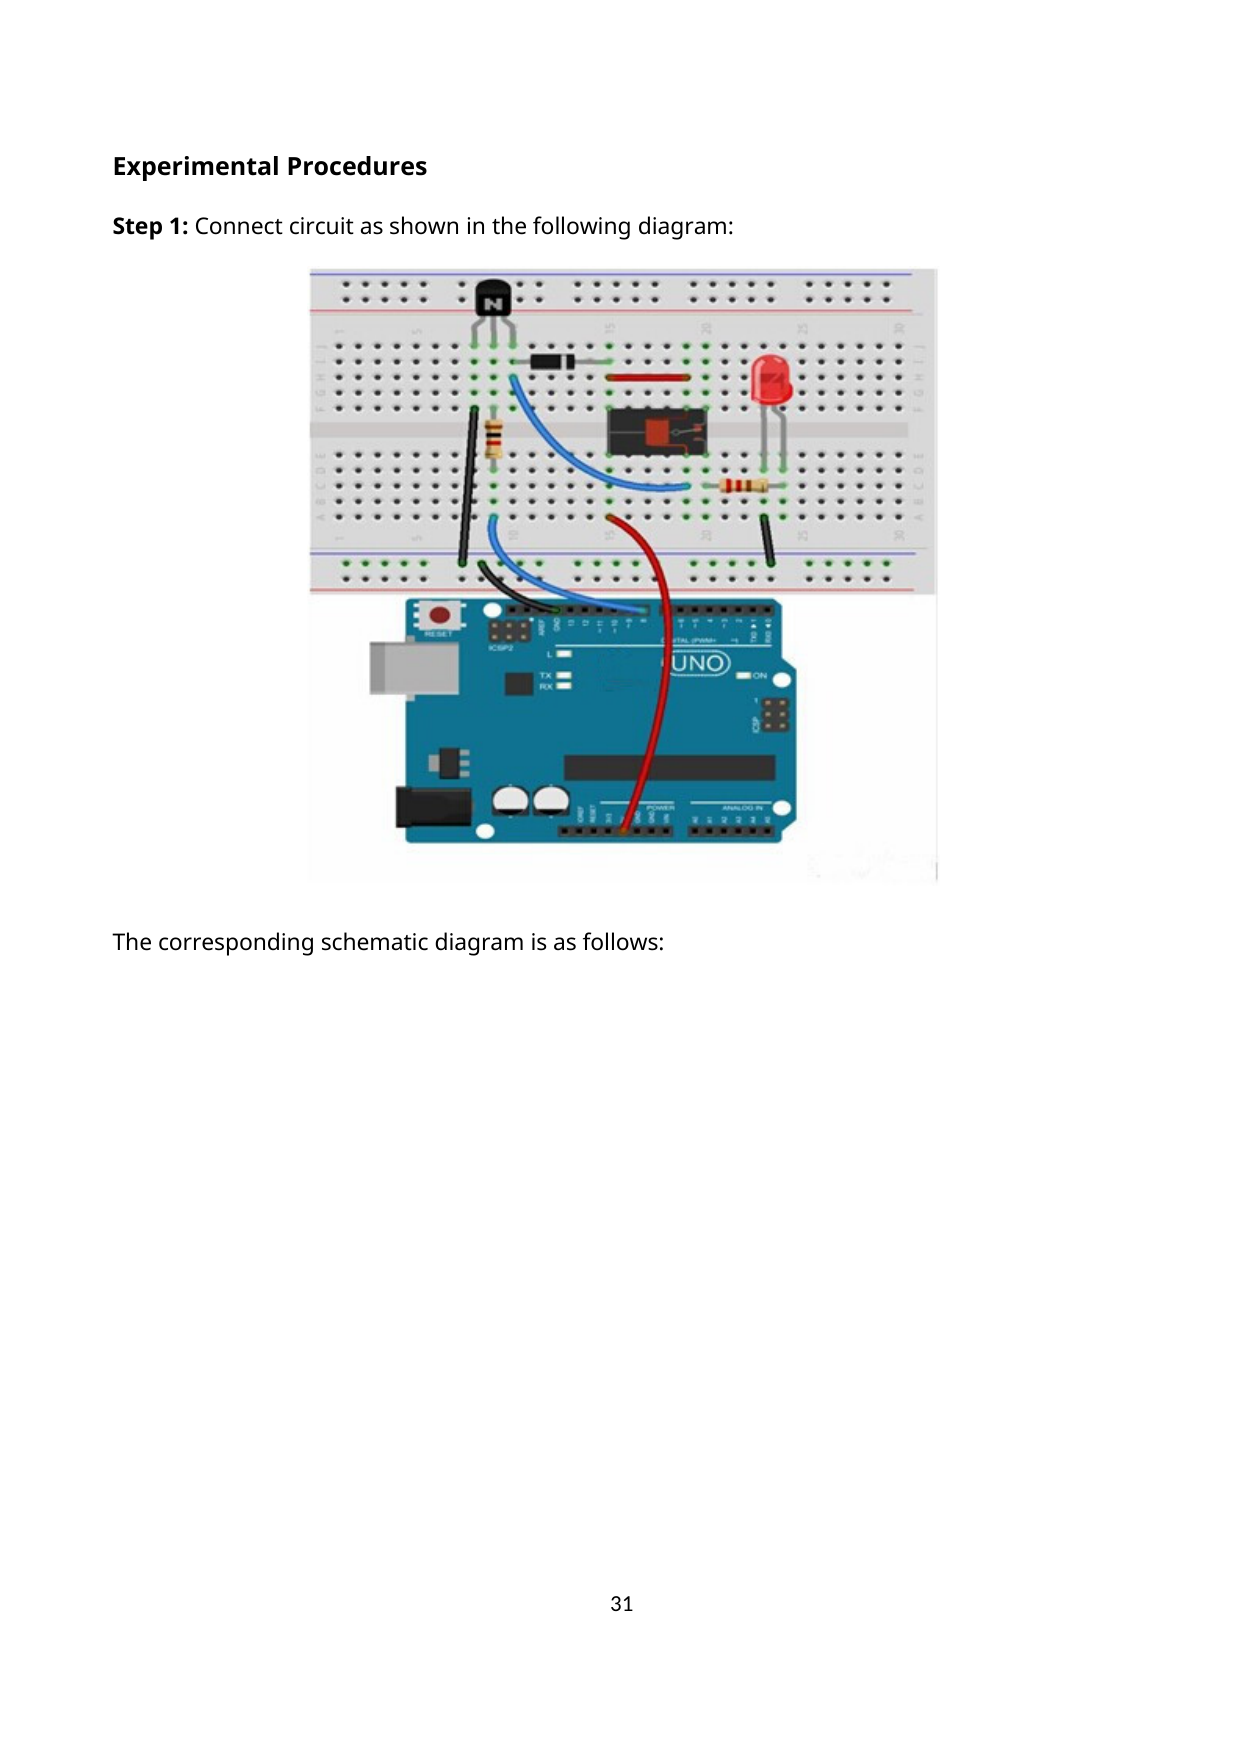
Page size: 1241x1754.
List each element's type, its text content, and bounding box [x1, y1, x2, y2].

text Step 1: Connect circuit as shown in the following diagram: [112, 209, 1069, 241]
subtitle Experimental Procedures [112, 148, 1069, 182]
picture [307, 266, 940, 886]
text The corresponding schematic diagram is as follows: [112, 926, 1069, 957]
